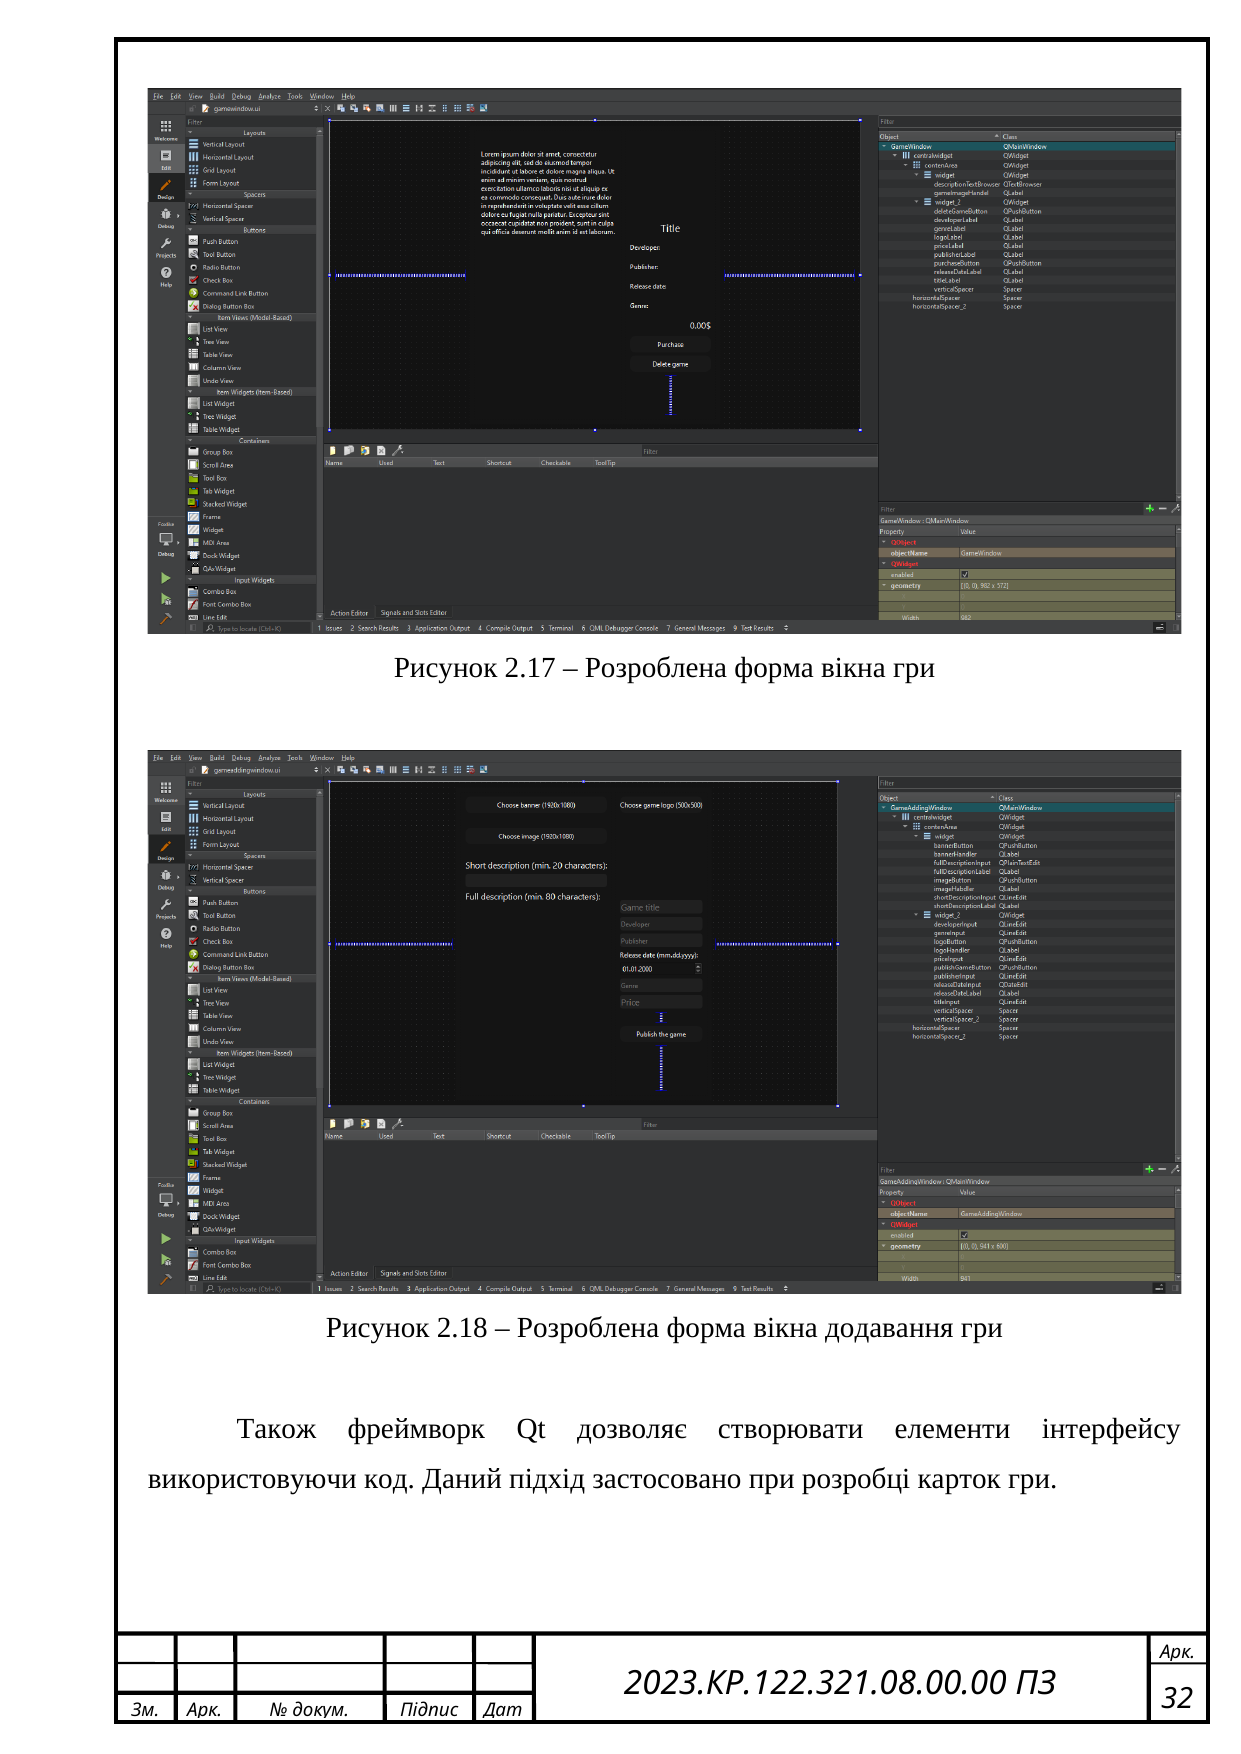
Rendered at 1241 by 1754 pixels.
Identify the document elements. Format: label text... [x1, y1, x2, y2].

text Також фреймворк Qt дозволяє створювати елементи інтерфейсу використовуючи код. Даний підхід застосовано при розробці карток гри. [148, 1411, 1181, 1494]
picture [147, 88, 1182, 634]
picture [147, 750, 1182, 1294]
text Рисунок 2.18 – Розроблена форма вікна додавання гри [148, 1310, 1181, 1344]
text Рисунок 2.17 – Розроблена форма вікна гри [148, 650, 1181, 683]
